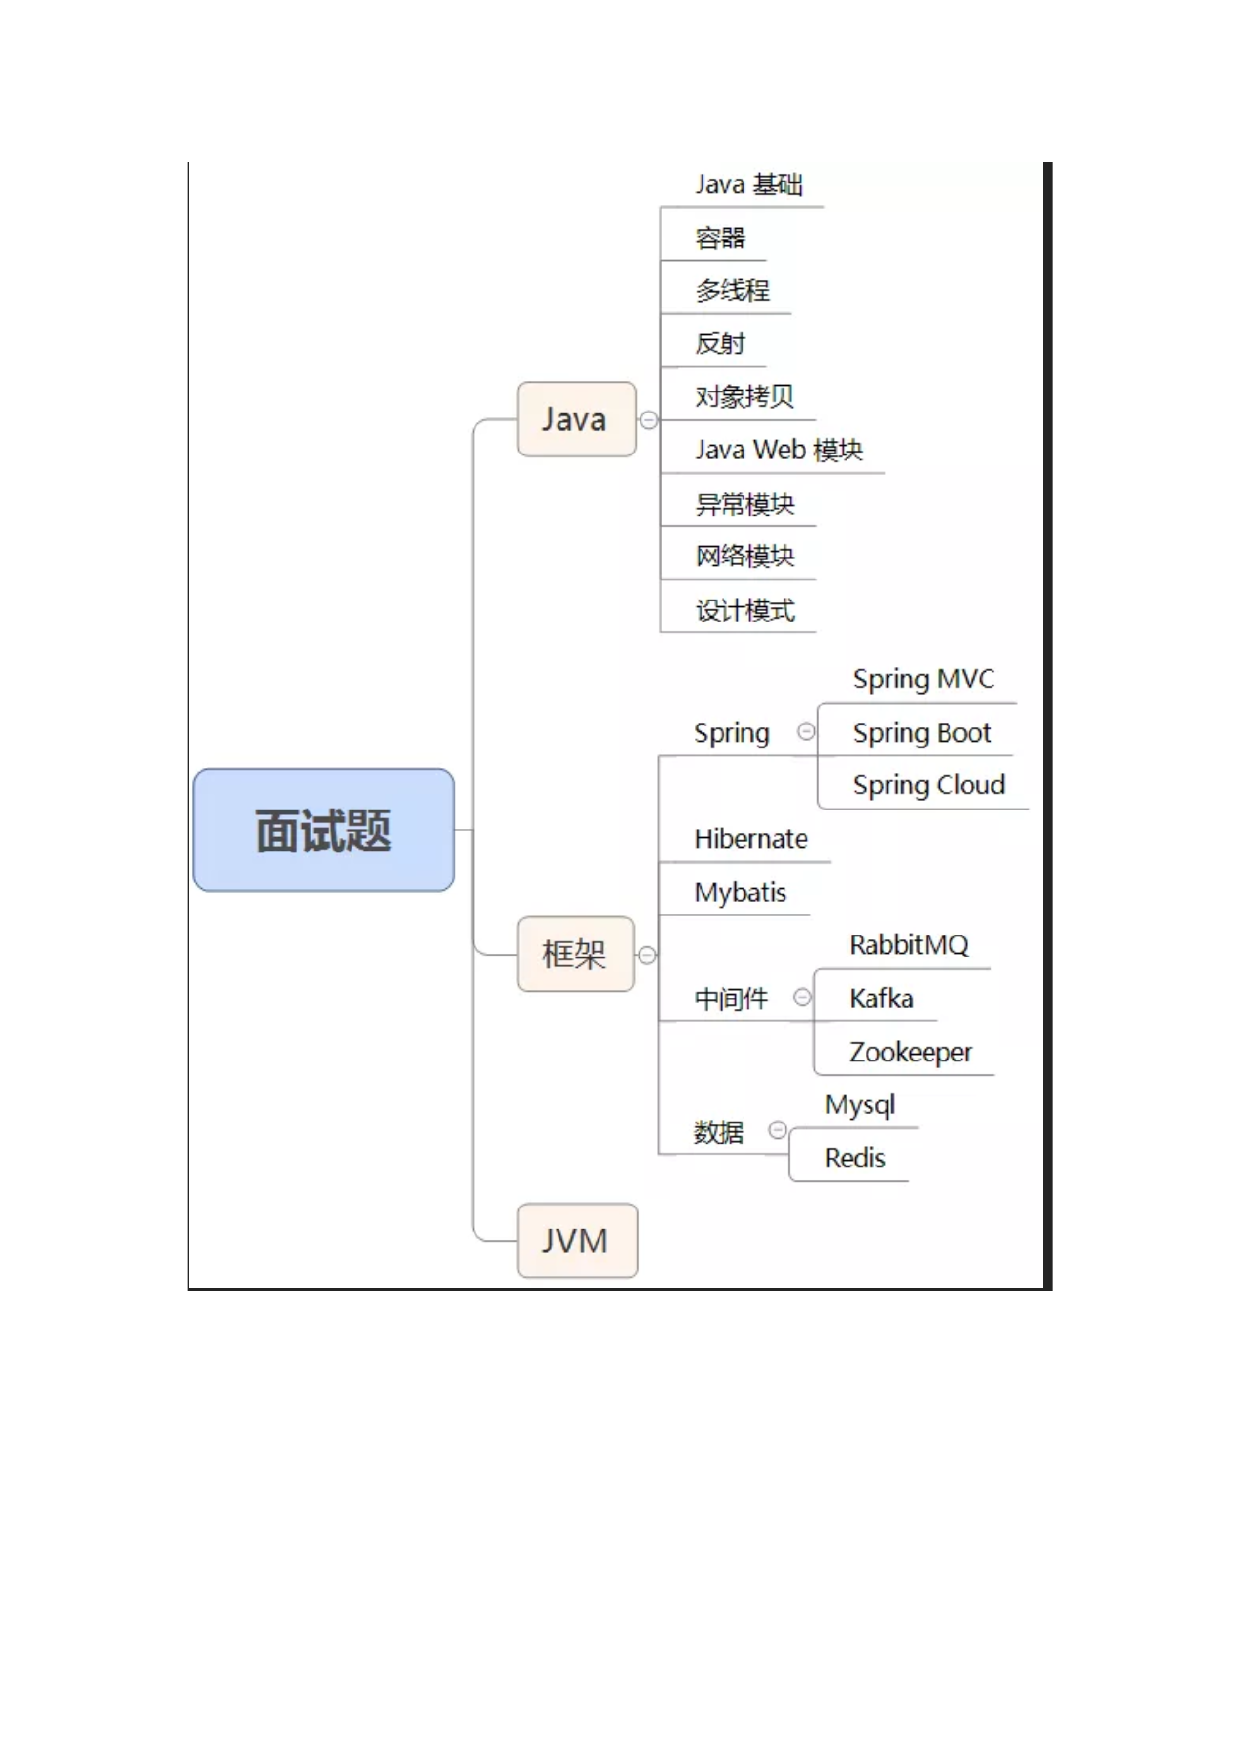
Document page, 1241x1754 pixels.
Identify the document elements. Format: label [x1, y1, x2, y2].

picture [187, 162, 1053, 1291]
